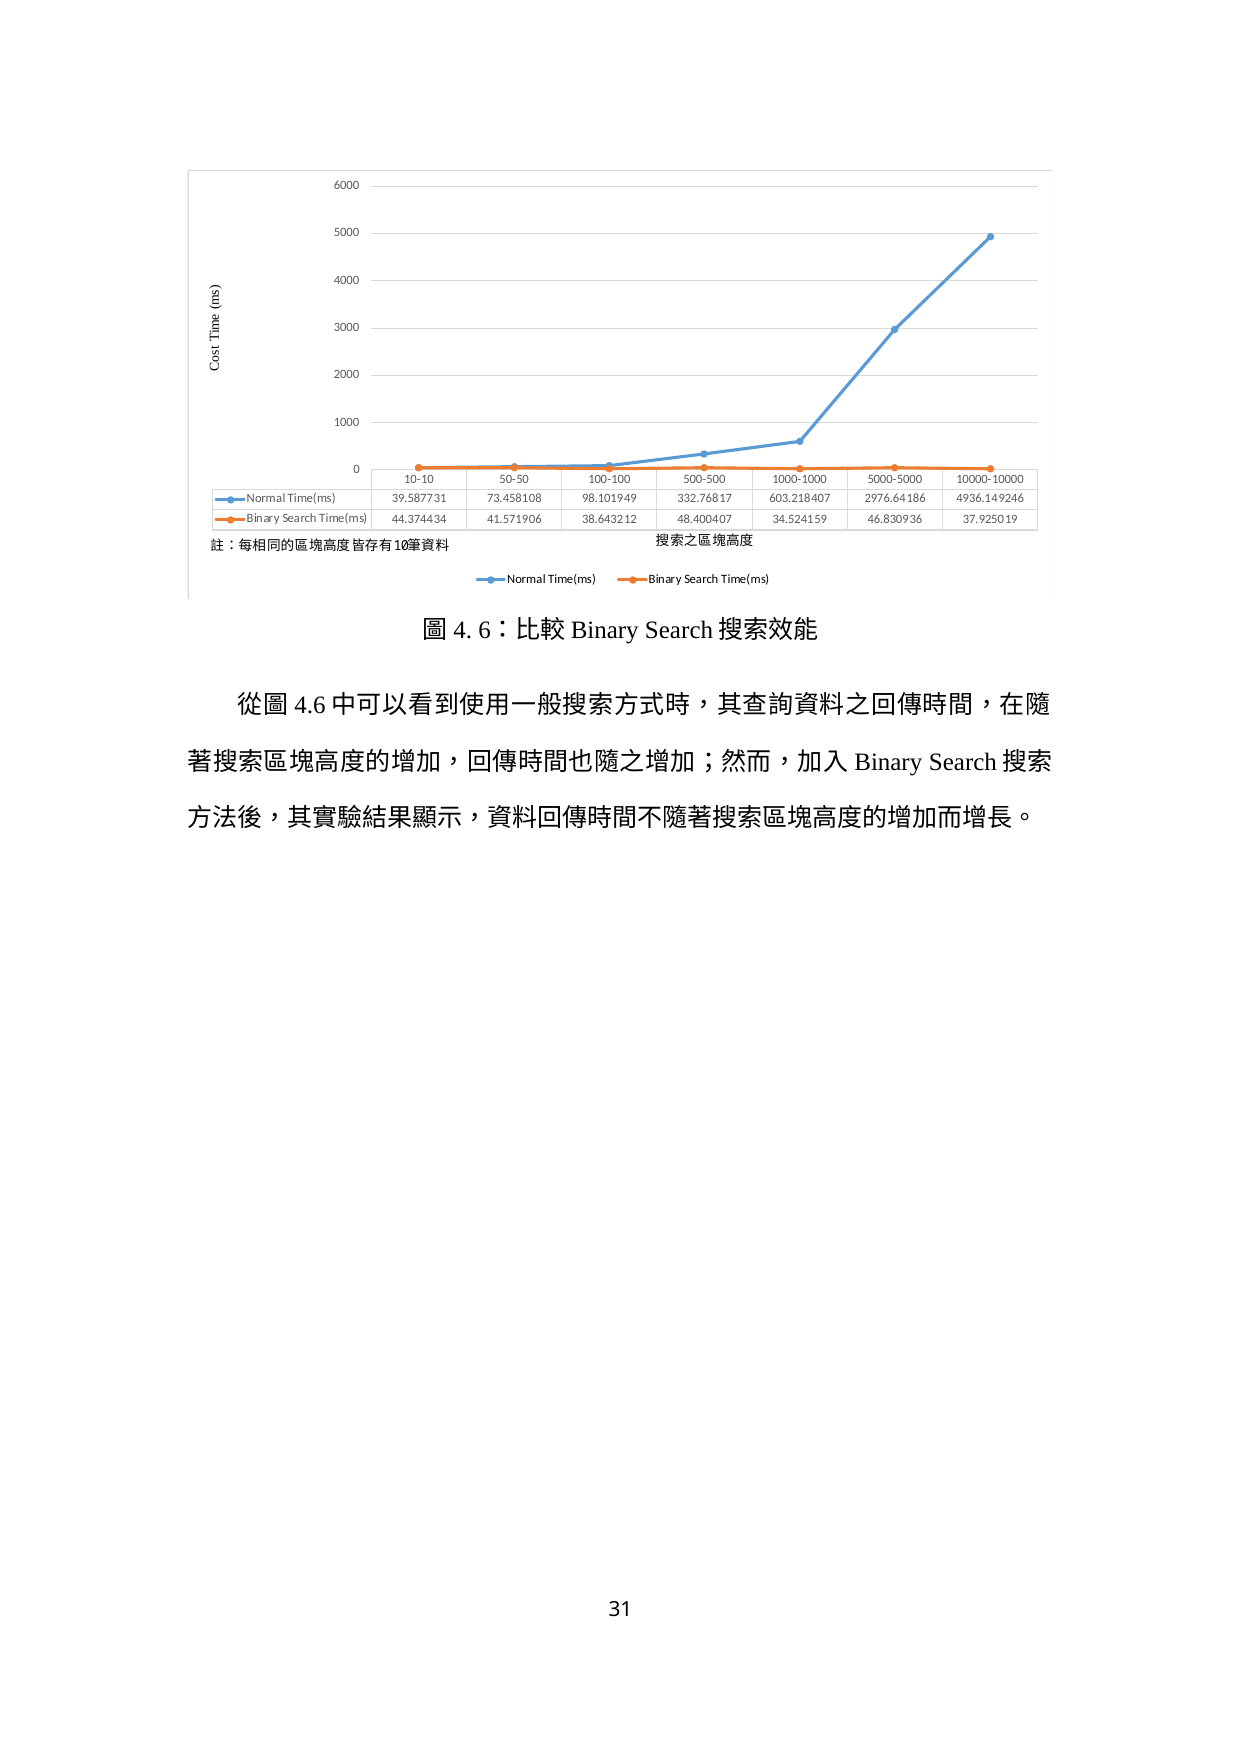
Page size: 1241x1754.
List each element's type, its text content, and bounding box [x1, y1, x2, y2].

text 圖 4. 6：比較Binary Search搜索效能 [187, 609, 1053, 647]
text 從圖4.6中可以看到使用一般搜索方式時，其查詢資料之回傳時間，在隨著搜索區塊高度的增加，回傳時間也隨之增加；然而，加入Binary Search搜索方法後，其實驗結果顯示，資料回傳時間不隨著搜索區塊高度的增加而增長。 [187, 684, 1053, 834]
